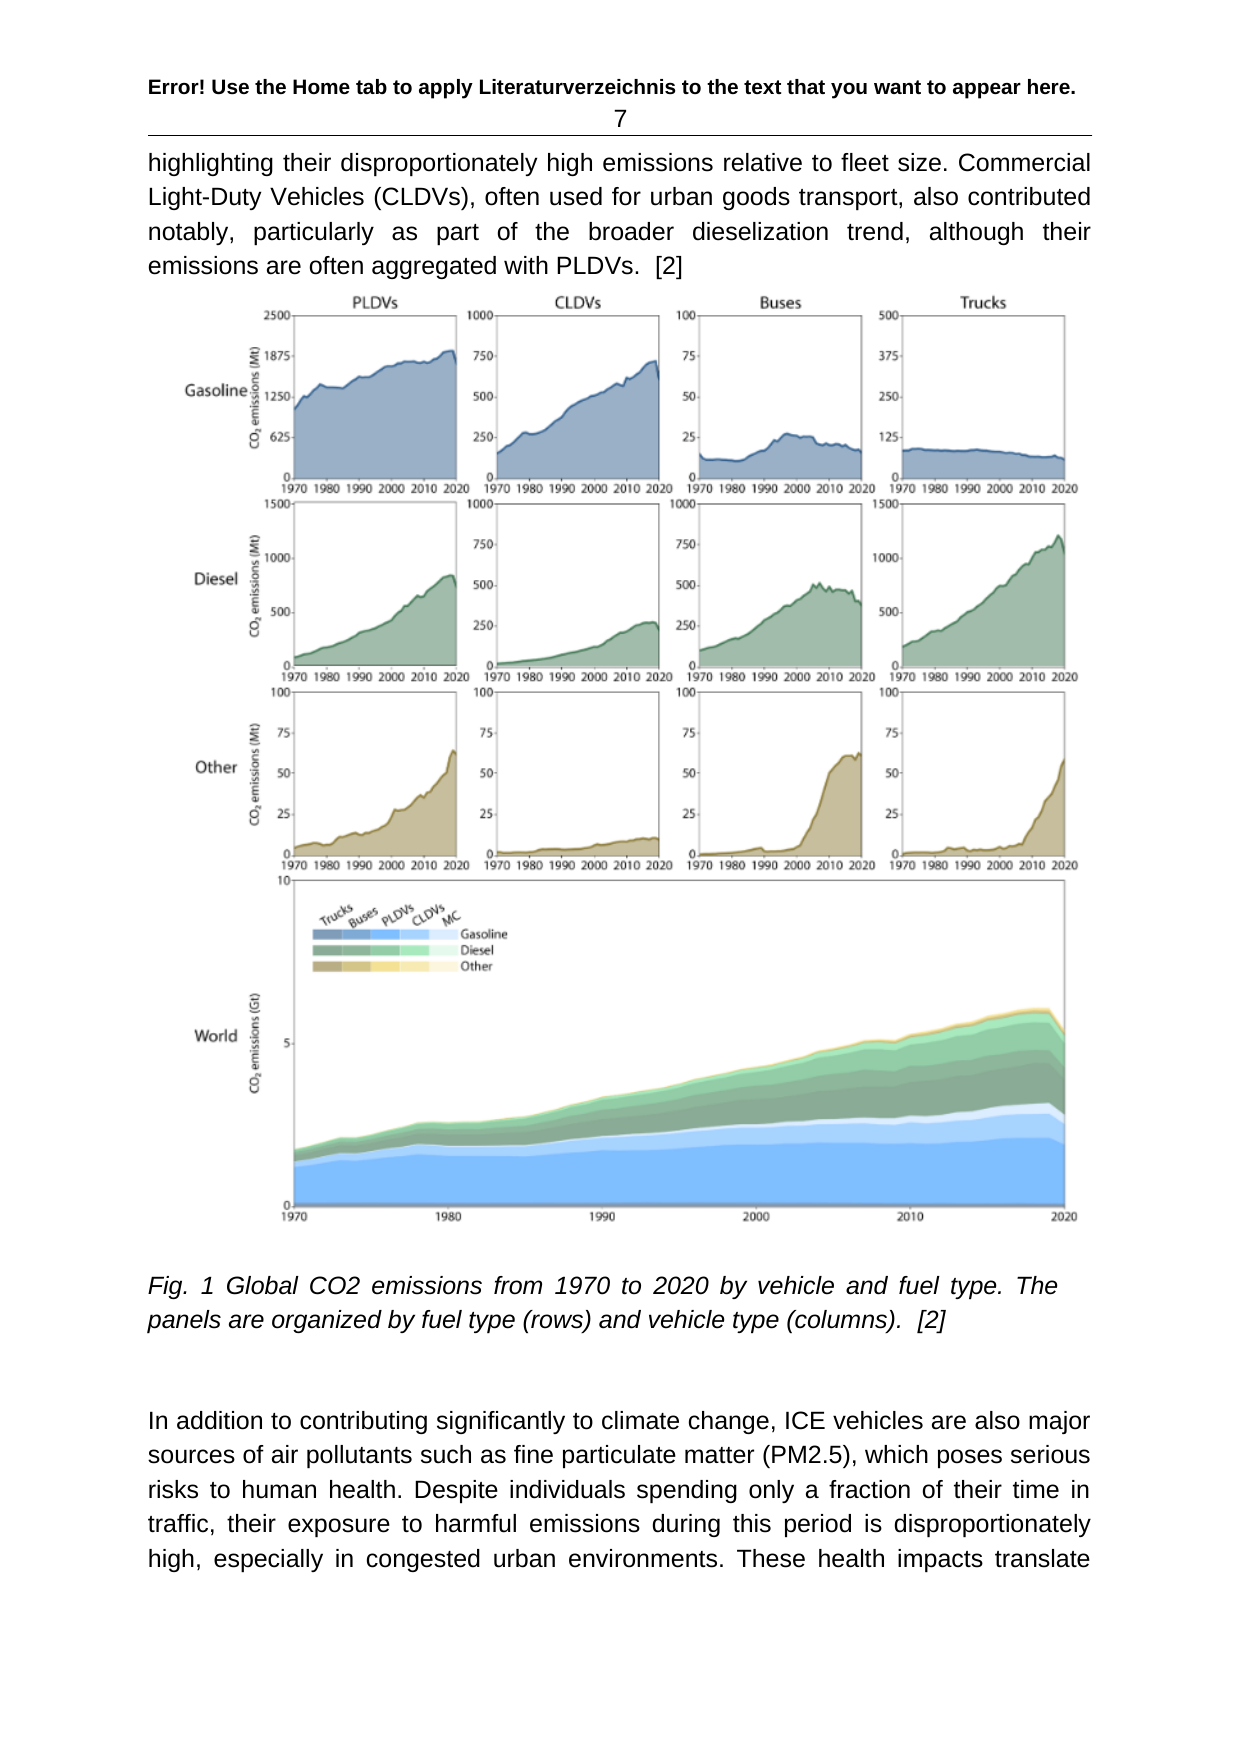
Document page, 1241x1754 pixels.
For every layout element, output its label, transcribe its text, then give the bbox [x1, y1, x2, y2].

picture [177, 291, 1123, 1228]
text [148, 148, 1092, 280]
text Fig. Global CO2 emissions from 1970 to 2020 by vehicle and fuel type. The panels are organized by fuel type (rows) and vehicle type (columns). [148, 1271, 1063, 1334]
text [148, 1406, 1092, 1572]
